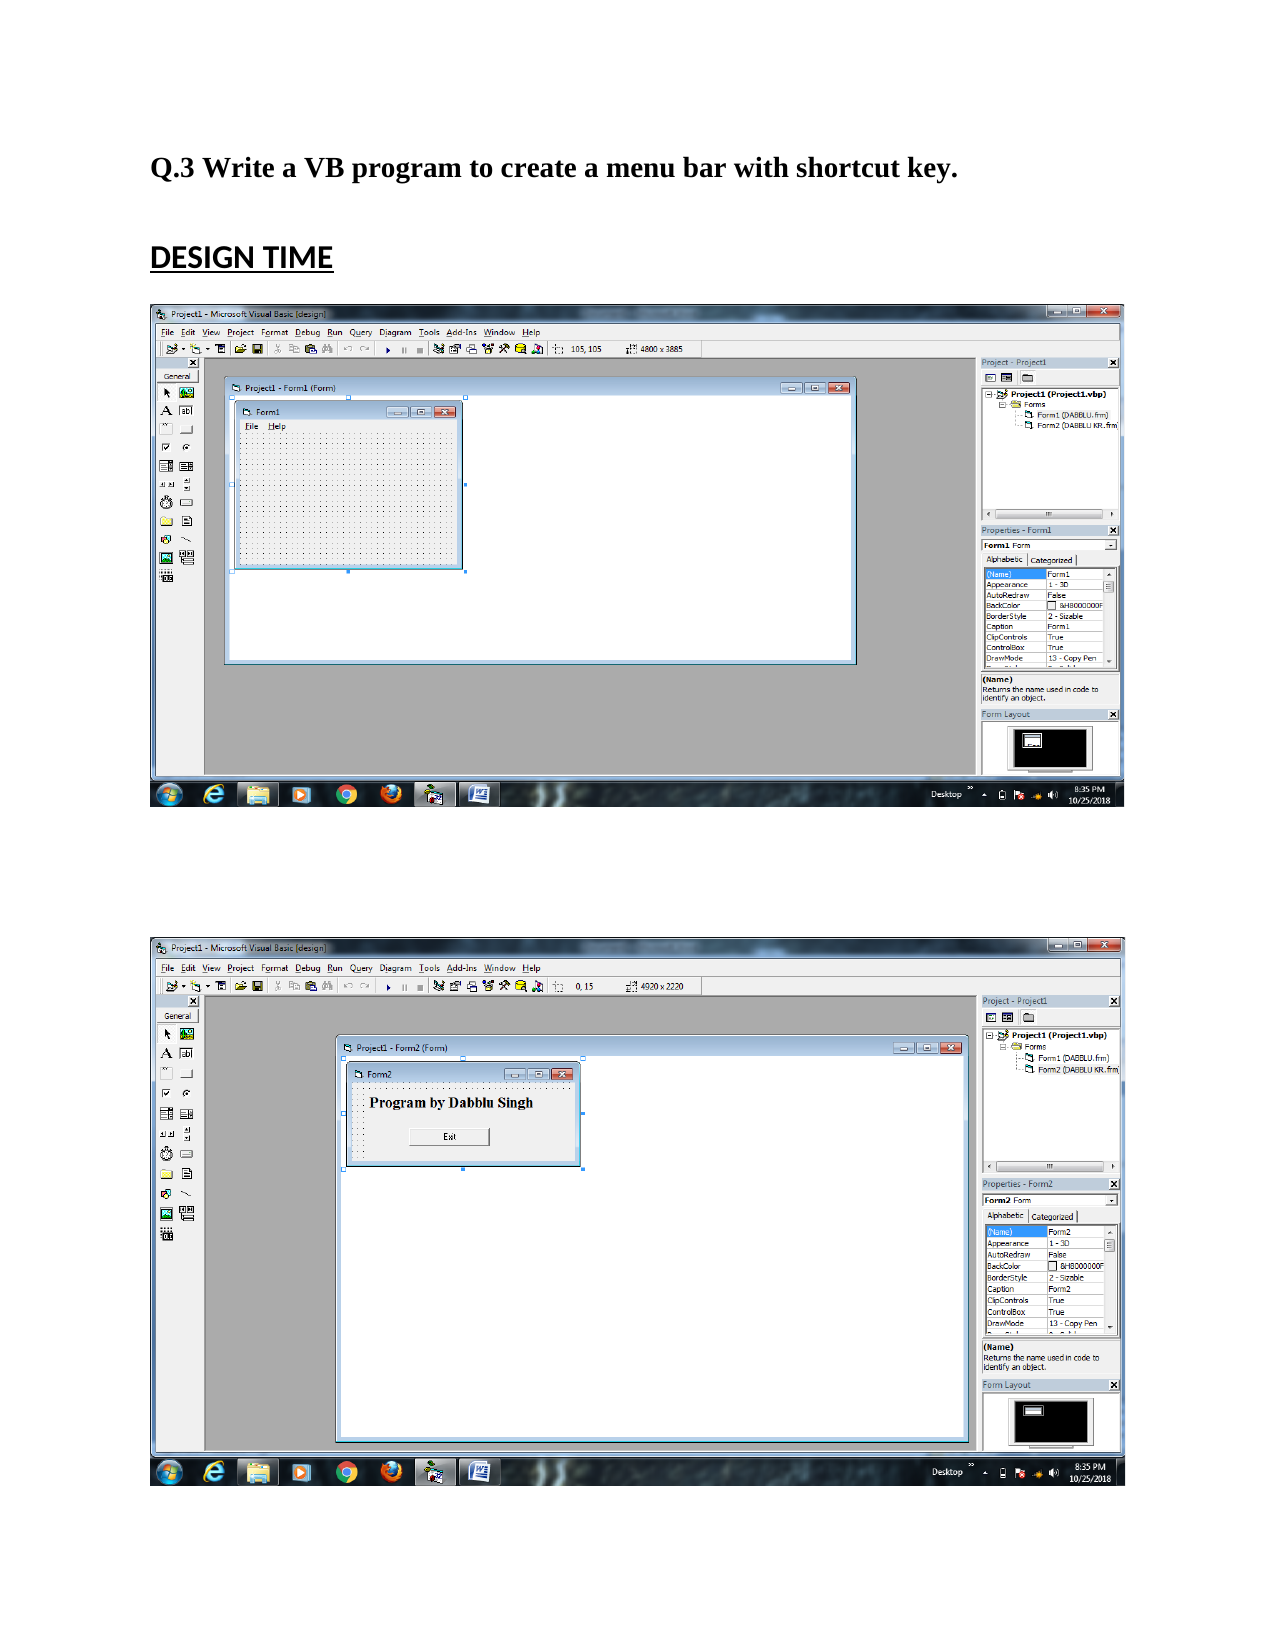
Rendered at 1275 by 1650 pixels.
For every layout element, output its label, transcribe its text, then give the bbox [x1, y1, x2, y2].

text DESIGN TIME [150, 237, 1125, 277]
text Q.3 Write a VB program to create a menu bar with shortcut key. [150, 150, 1125, 183]
picture [150, 937, 1125, 1486]
picture [150, 304, 1125, 807]
